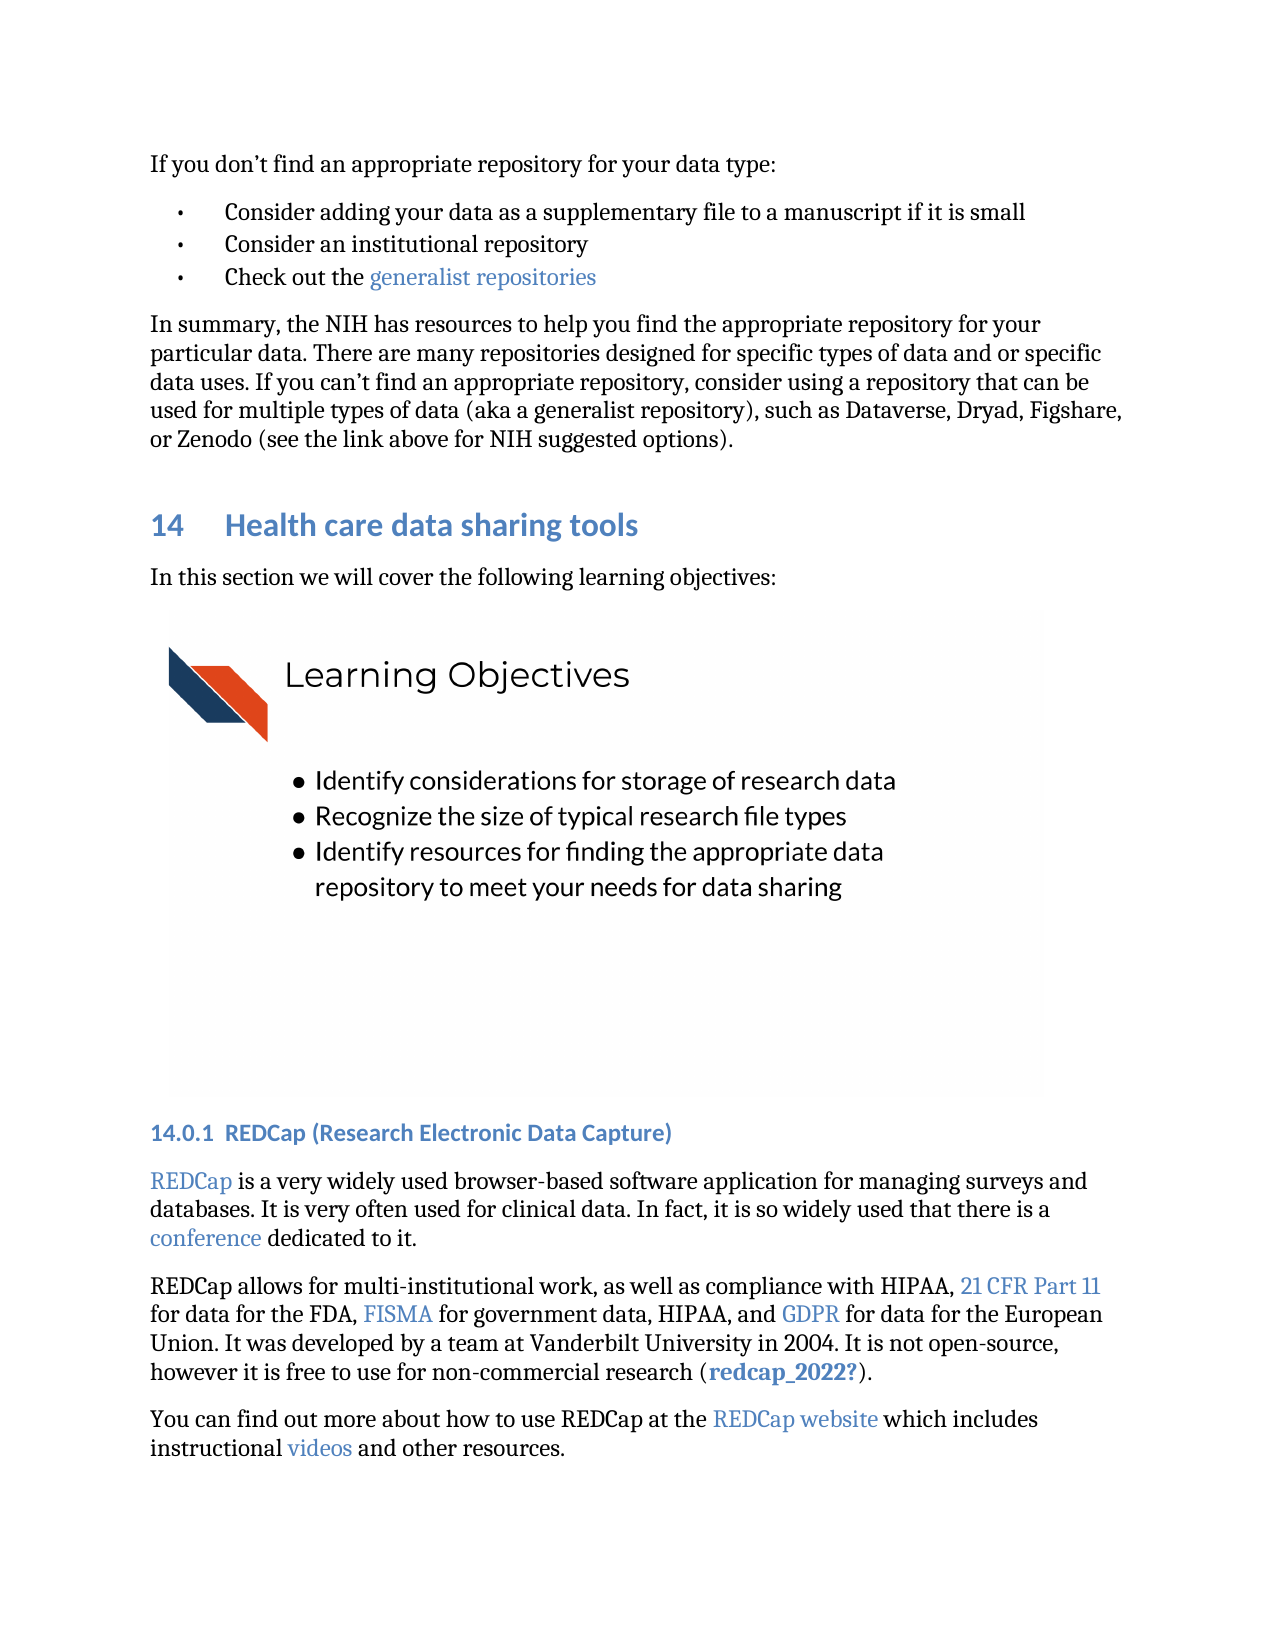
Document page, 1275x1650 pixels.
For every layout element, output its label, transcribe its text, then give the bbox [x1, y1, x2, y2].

list Consider adding your data as a supplementary file to a manuscript if it is small [175, 197, 1125, 226]
list Check out the generalist repositories [175, 262, 1125, 291]
list Consider an institutional repository [175, 230, 1125, 259]
text REDCap allows for multi-institutional work, as well as compliance with HIPAA, 21 CFR Part 11 for data for the FDA, FISMA for government data, HIPAA, and GDPR for data for the European Union. It was developed by a team at Vanderbilt University in 2004. It is not open-source, however it is free to use for non-commercial research (redcap_2022?). [150, 1272, 1125, 1387]
subtitle 14.0.1 REDCap (Research Electronic Data Capture) [150, 1117, 1125, 1148]
text REDCap is a very widely used browser-based software application for managing surveys and databases. It is very often used for clinical data. In fact, it is so widely used that there is a conference dedicated to it. [150, 1167, 1125, 1253]
subtitle 14 Health care data sharing tools [150, 504, 1125, 544]
text You can find out more about how to use REDCap at the REDCap website which includes instructional videos and other resources. [150, 1405, 1125, 1463]
text If you don’t find an appropriate repository for your data type: [150, 150, 1125, 179]
picture [168, 610, 1044, 1097]
text In summary, the NIH has resources to help you find the appropriate repository for your particular data. There are many repositories designed for specific types of data and or specific data uses. If you can’t find an appropriate repository, consider using a repository that can be used for multiple types of data (aka a generalist repository), such as Dataverse, Dryad, Figshare, or Zenodo (see the link above for NIH suggested options). [150, 310, 1125, 454]
text In this section we will cover the following learning objectives: [150, 563, 1125, 592]
